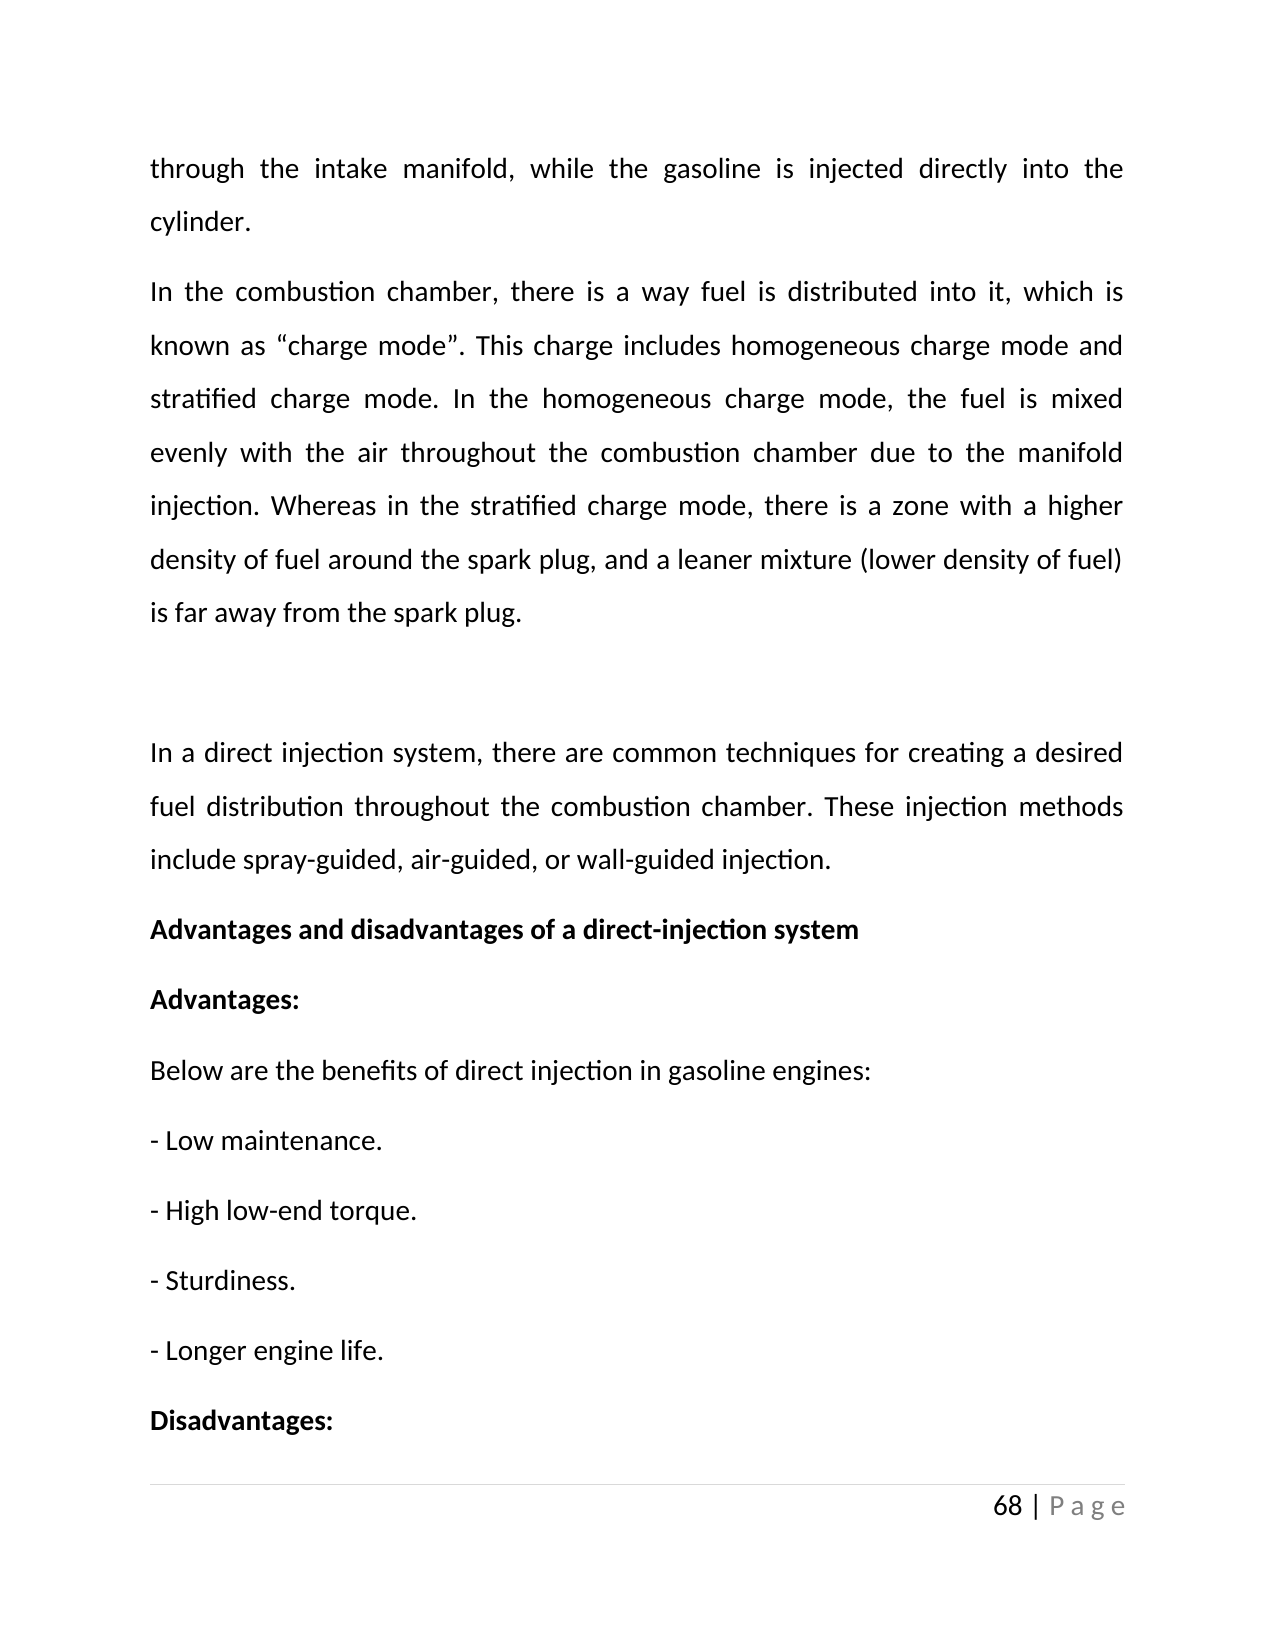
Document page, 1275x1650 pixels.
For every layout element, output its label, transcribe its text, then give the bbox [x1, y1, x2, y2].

text Disadvantages: [150, 1402, 1125, 1438]
text In a direct injection system, there are common techniques for creating a desired fuel distribution throughout the combustion chamber. These injection methods include spray-guided, air-guided, or wall-guided injection. [150, 734, 1125, 877]
text Advantages: [150, 981, 1125, 1017]
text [150, 150, 1125, 239]
text - Sturdiness. [150, 1262, 1125, 1297]
text Advantages and disadvantages of a direct-injection system [150, 911, 1125, 947]
text - Low maintenance. [150, 1122, 1125, 1157]
text In the combustion chamber, there is a way fuel is distributed into it, which is known as “charge mode”. This charge includes homogeneous charge mode and stratified charge mode. In the homogeneous charge mode, the fuel is mixed evenly with the air throughout the combustion chamber due to the manifold injection. Whereas in the stratified charge mode, there is a zone with a higher density of fuel around the spark plug, and a leaner mixture (lower density of fuel) is far away from the spark plug. [150, 273, 1125, 630]
text - Longer engine life. [150, 1332, 1125, 1368]
text - High low-end torque. [150, 1192, 1125, 1227]
text Below are the benefits of direct injection in gasoline engines: [150, 1052, 1125, 1087]
